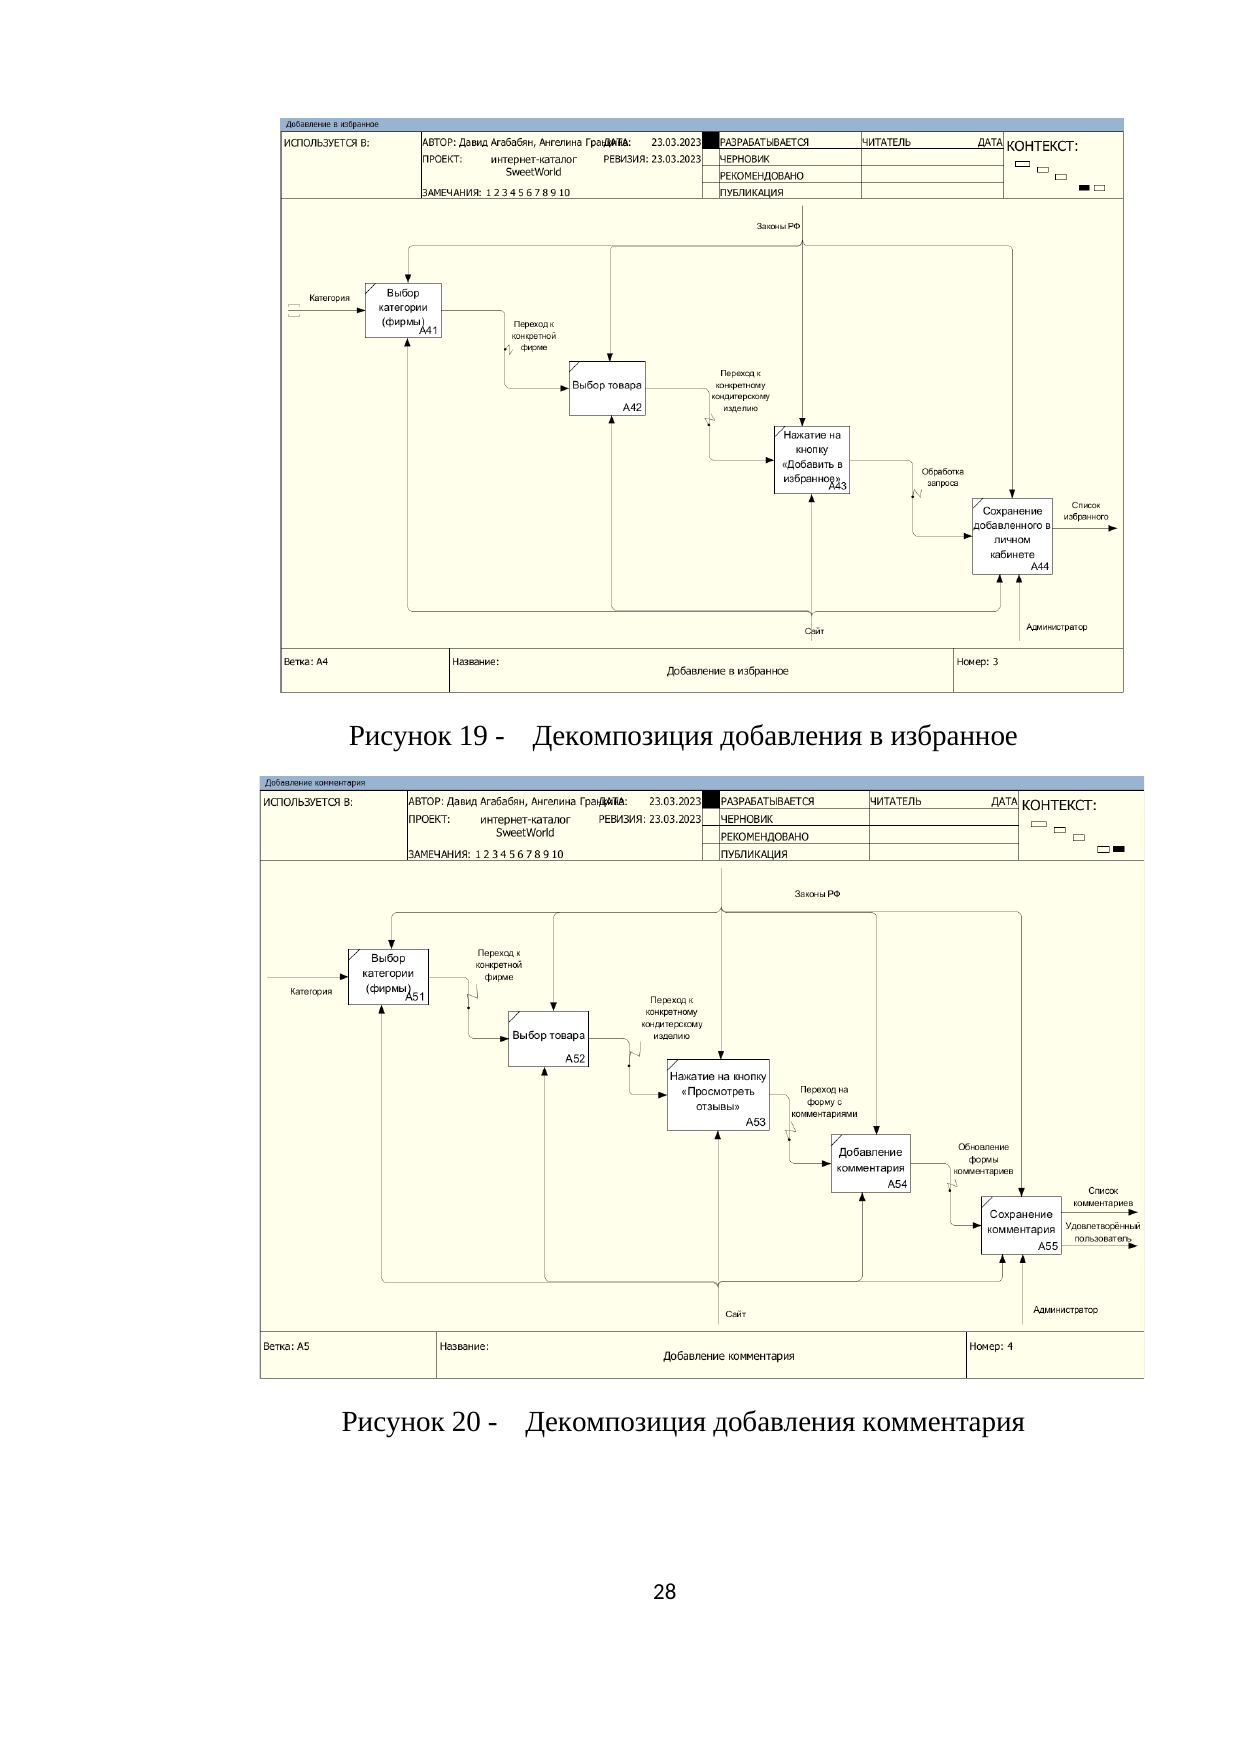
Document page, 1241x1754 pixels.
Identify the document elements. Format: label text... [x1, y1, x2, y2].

text Декомпозиция добавления в избранное [215, 718, 1152, 751]
picture [280, 118, 1124, 693]
picture [259, 776, 1145, 1379]
text Декомпозиция добавления комментария [215, 1404, 1152, 1437]
